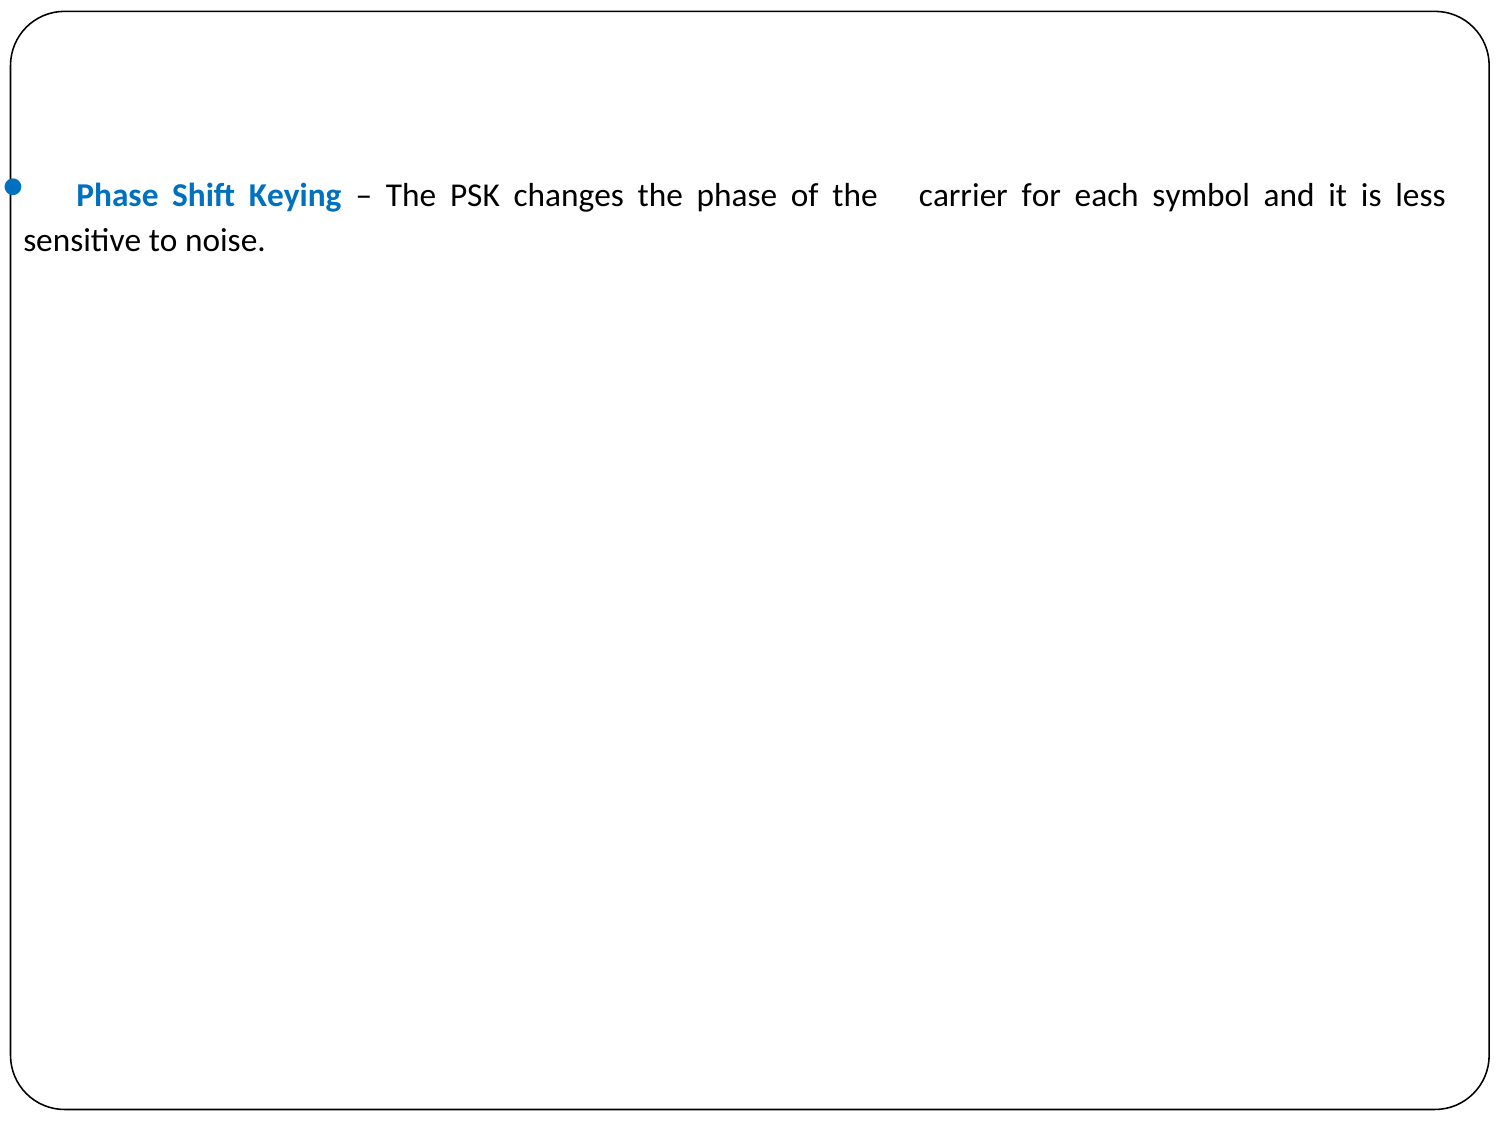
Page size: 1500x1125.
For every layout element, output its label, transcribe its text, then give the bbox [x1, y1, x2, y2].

list Phase Shift Keying – The PSK changes the phase of the carrier for each symbol and it is less sensitive to noise. [3, 151, 1447, 260]
